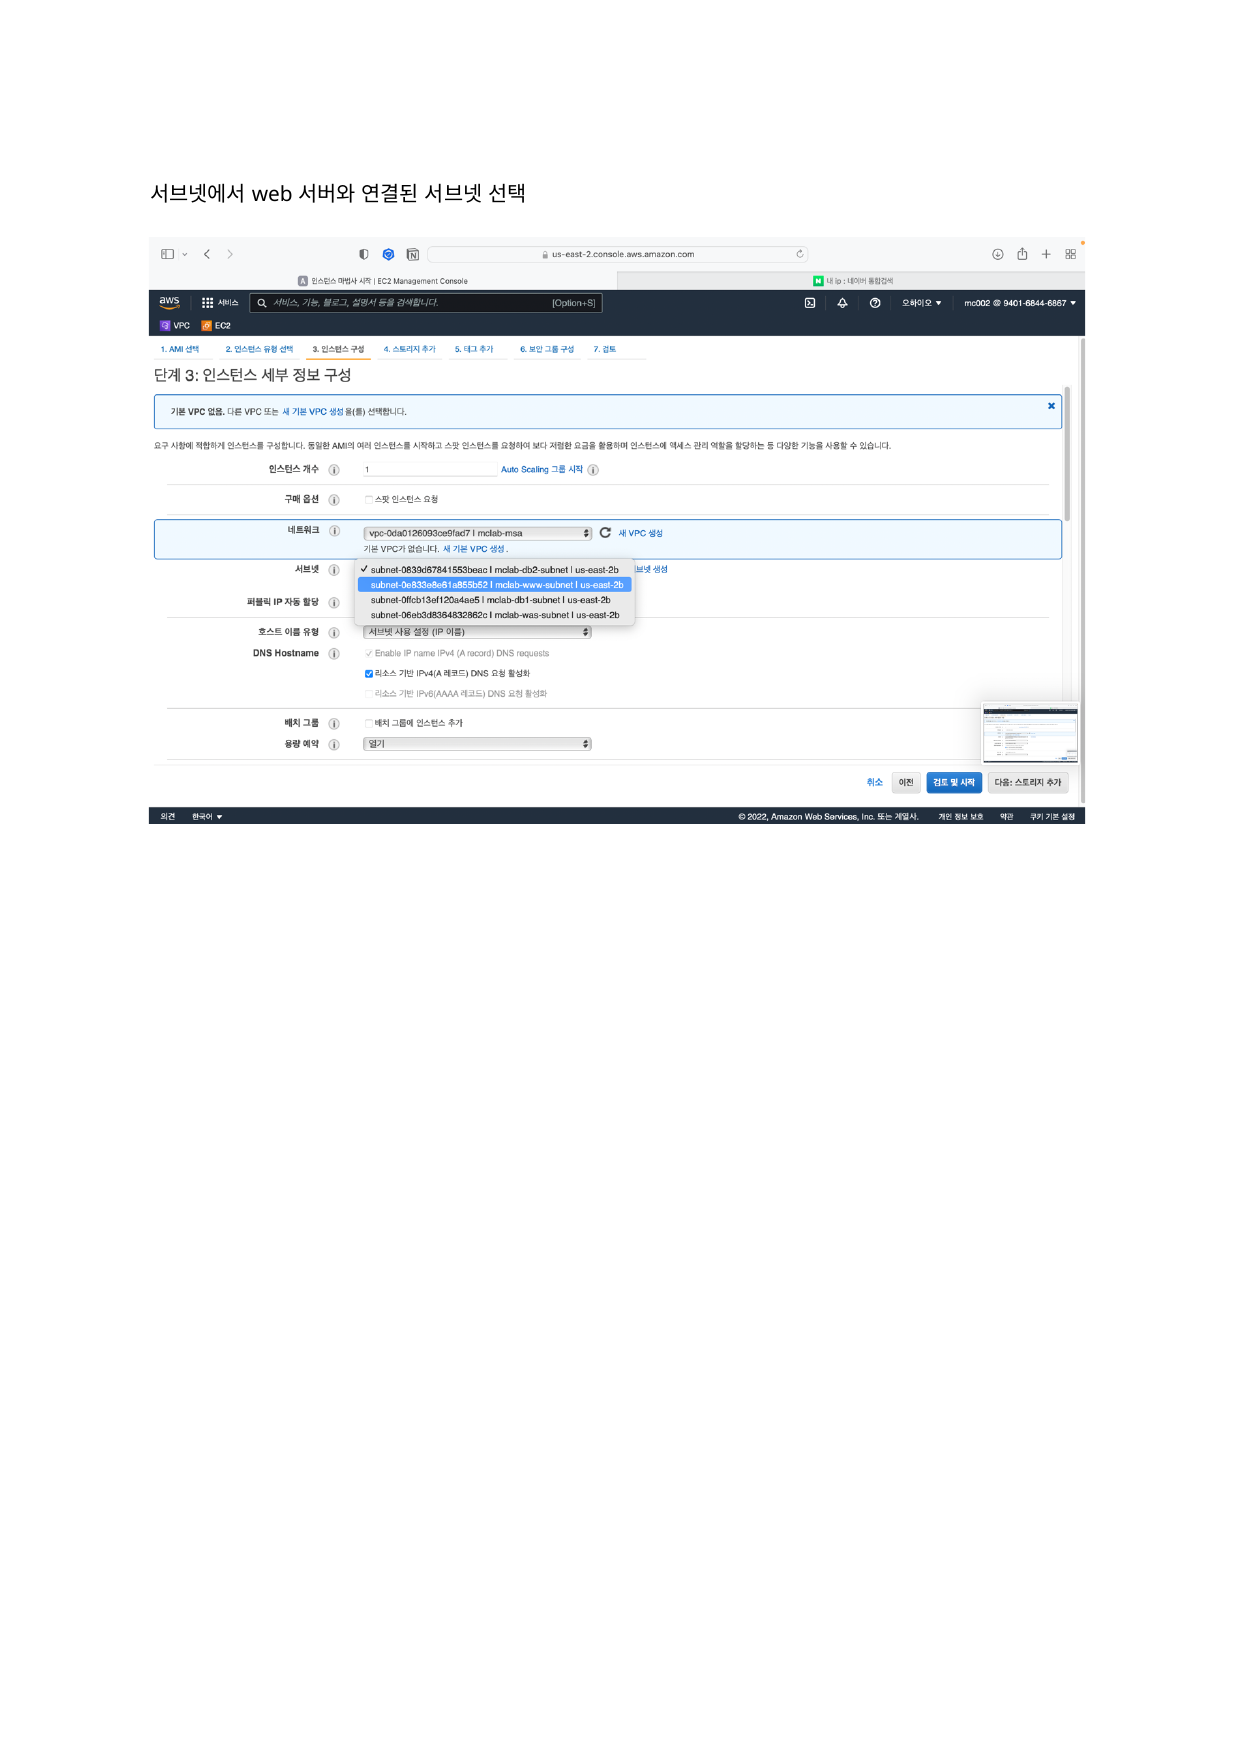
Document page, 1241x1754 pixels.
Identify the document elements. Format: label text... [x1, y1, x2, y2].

subtitle 서브넷에서 web 서버와 연결된 서브넷 선택 [150, 177, 1090, 207]
picture [147, 237, 1085, 823]
